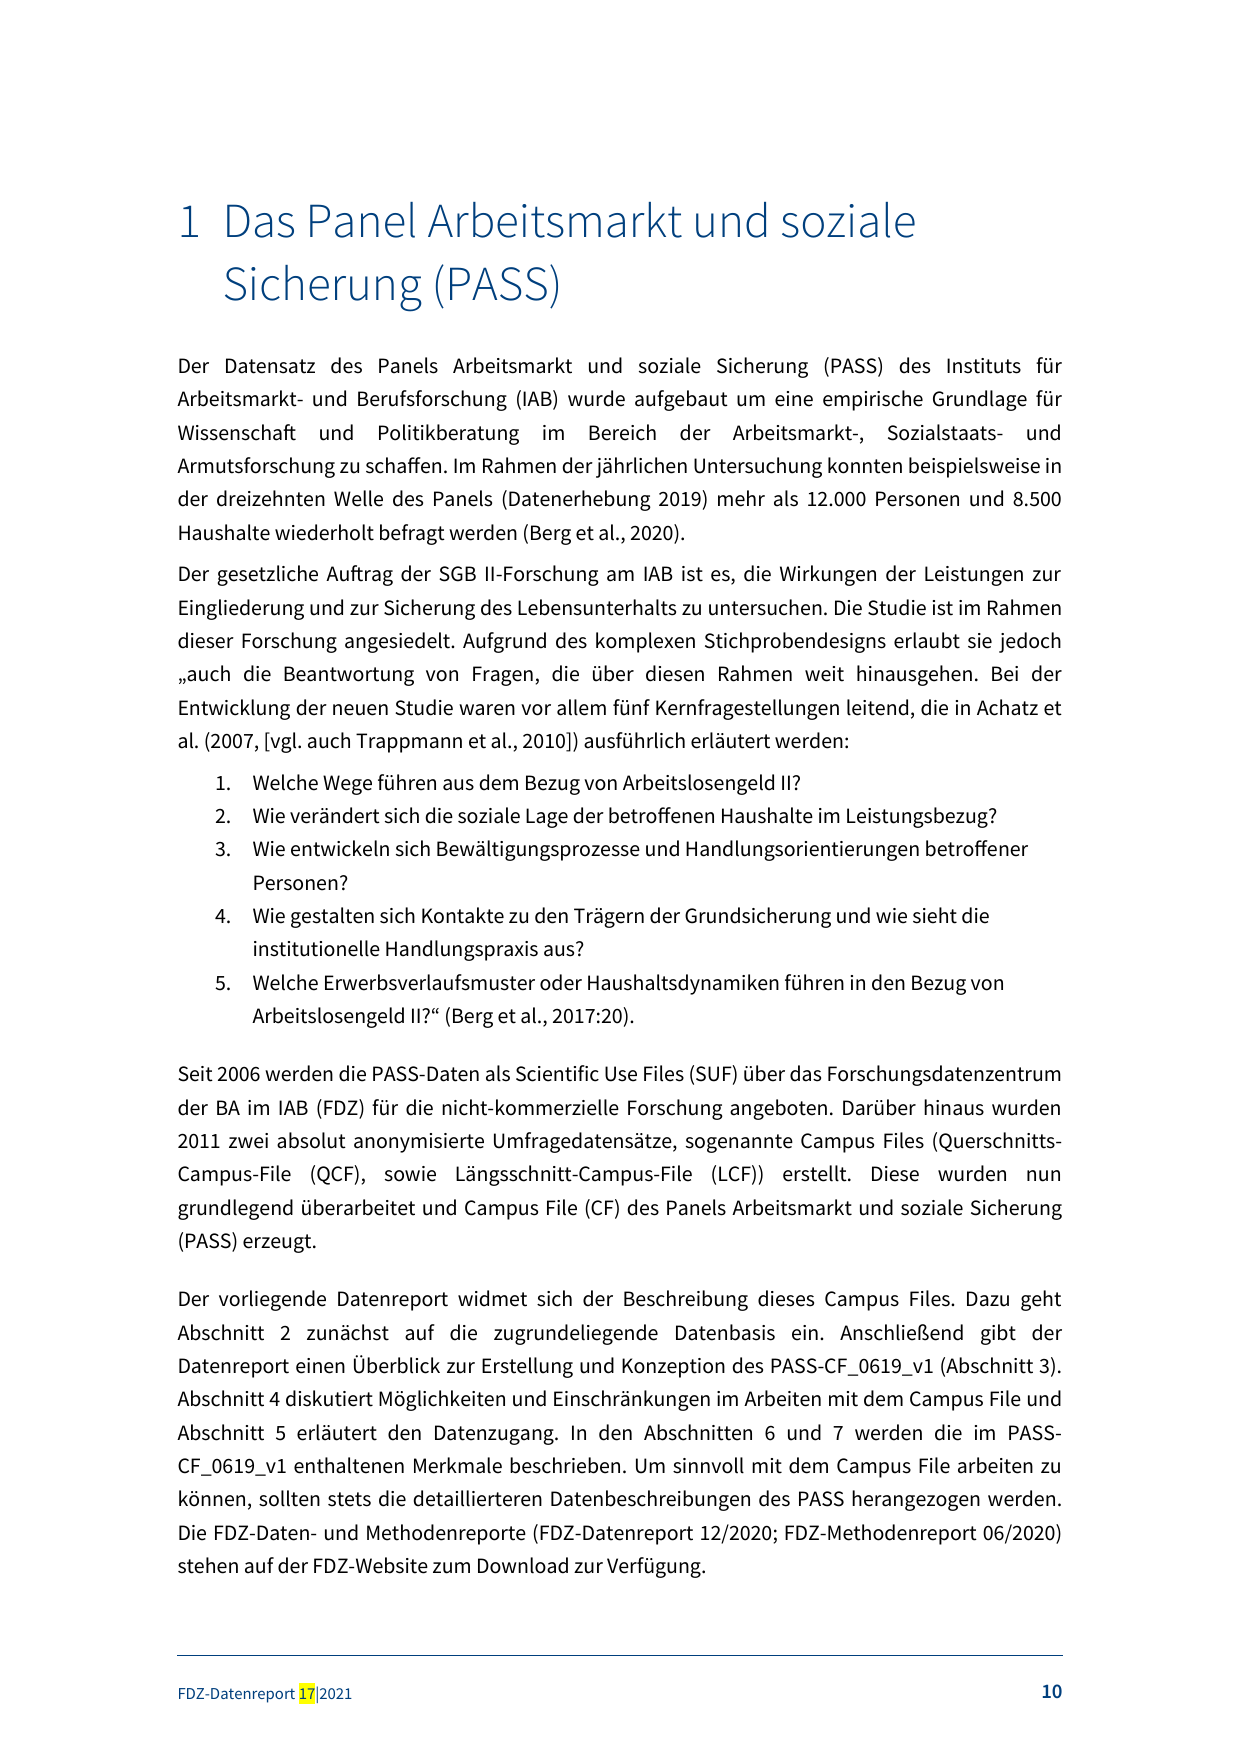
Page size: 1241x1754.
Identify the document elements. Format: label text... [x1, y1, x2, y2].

text Der gesetzliche Auftrag der SGB II-Forschung am IAB ist es, die Wirkungen der Leistungen zur Eingliederung und zur Sicherung des Lebensunterhalts zu untersuchen. Die Studie ist im Rahmen dieser Forschung angesiedelt. Aufgrund des komplexen Stichprobendesigns erlaubt sie jedoch „auch die Beantwortung von Fragen, die über diesen Rahmen weit hinausgehen. Bei der Entwicklung der neuen Studie waren vor allem fünf Kernfragestellungen leitend, die in Achatz et al. (2007, [vgl. auch Trappmann et al., 2010]) ausführlich erläutert werden: [177, 555, 1063, 755]
subtitle Das Panel Arbeitsmarkt und soziale Sicherung (PASS) [177, 188, 1063, 313]
list Wie verändert sich die soziale Lage der betroffenen Haushalte im Leistungsbezug? [215, 797, 1063, 830]
list Welche Wege führen aus dem Bezug von Arbeitslosengeld II? [215, 763, 1063, 797]
list Wie entwickeln sich Bewältigungsprozesse und Handlungsorientierungen betroffener Personen? [215, 830, 1063, 897]
text Der vorliegende Datenreport widmet sich der Beschreibung dieses Campus Files. Dazu geht Abschnitt 2 zunächst auf die zugrundeliegende Datenbasis ein. Anschließend gibt der Datenreport einen Überblick zur Erstellung und Konzeption des PASS-CF_0619_v1 (Abschnitt 3). Abschnitt 4 diskutiert Möglichkeiten und Einschränkungen im Arbeiten mit dem Campus File und Abschnitt 5 erläutert den Datenzugang. In den Abschnitten 6 und 7 werden die im PASS-CF_0619_v1 enthaltenen Merkmale beschrieben. Um sinnvoll mit dem Campus File arbeiten zu können, sollten stets die detaillierteren Datenbeschreibungen des PASS herangezogen werden. Die FDZ-Daten- und Methodenreporte (FDZ-Datenreport 12/2020; FDZ-Methodenreport 06/2020) stehen auf der FDZ-Website zum Download zur Verfügung. [177, 1280, 1063, 1580]
list Wie gestalten sich Kontakte zu den Trägern der Grundsicherung und wie sieht die institutionelle Handlungspraxis aus? [215, 897, 1063, 963]
list Welche Erwerbsverlaufsmuster oder Haushaltsdynamiken führen in den Bezug von Arbeitslosengeld II?“ (Berg et al., 2017:20). [215, 963, 1063, 1030]
text Der Datensatz des Panels Arbeitsmarkt und soziale Sicherung (PASS) des Instituts für Arbeitsmarkt- und Berufsforschung (IAB) wurde aufgebaut um eine empirische Grundlage für Wissenschaft und Politikberatung im Bereich der Arbeitsmarkt-, Sozialstaats- und Armutsforschung zu schaffen. Im Rahmen der jährlichen Untersuchung konnten beispielsweise in der dreizehnten Welle des Panels (Datenerhebung 2019) mehr als 12.000 Personen und 8.500 Haushalte wiederholt befragt werden (Berg et al., 2020). [177, 347, 1063, 547]
text Seit 2006 werden die PASS-Daten als Scientific Use Files (SUF) über das Forschungsdatenzentrum der BA im IAB (FDZ) für die nicht-kommerzielle Forschung angeboten. Darüber hinaus wurden 2011 zwei absolut anonymisierte Umfragedatensätze, sogenannte Campus Files (Querschnitts-Campus-File (QCF), sowie Längsschnitt-Campus-File (LCF)) erstellt. Diese wurden nun grundlegend überarbeitet und Campus File (CF) des Panels Arbeitsmarkt und soziale Sicherung (PASS) erzeugt. [177, 1055, 1063, 1255]
